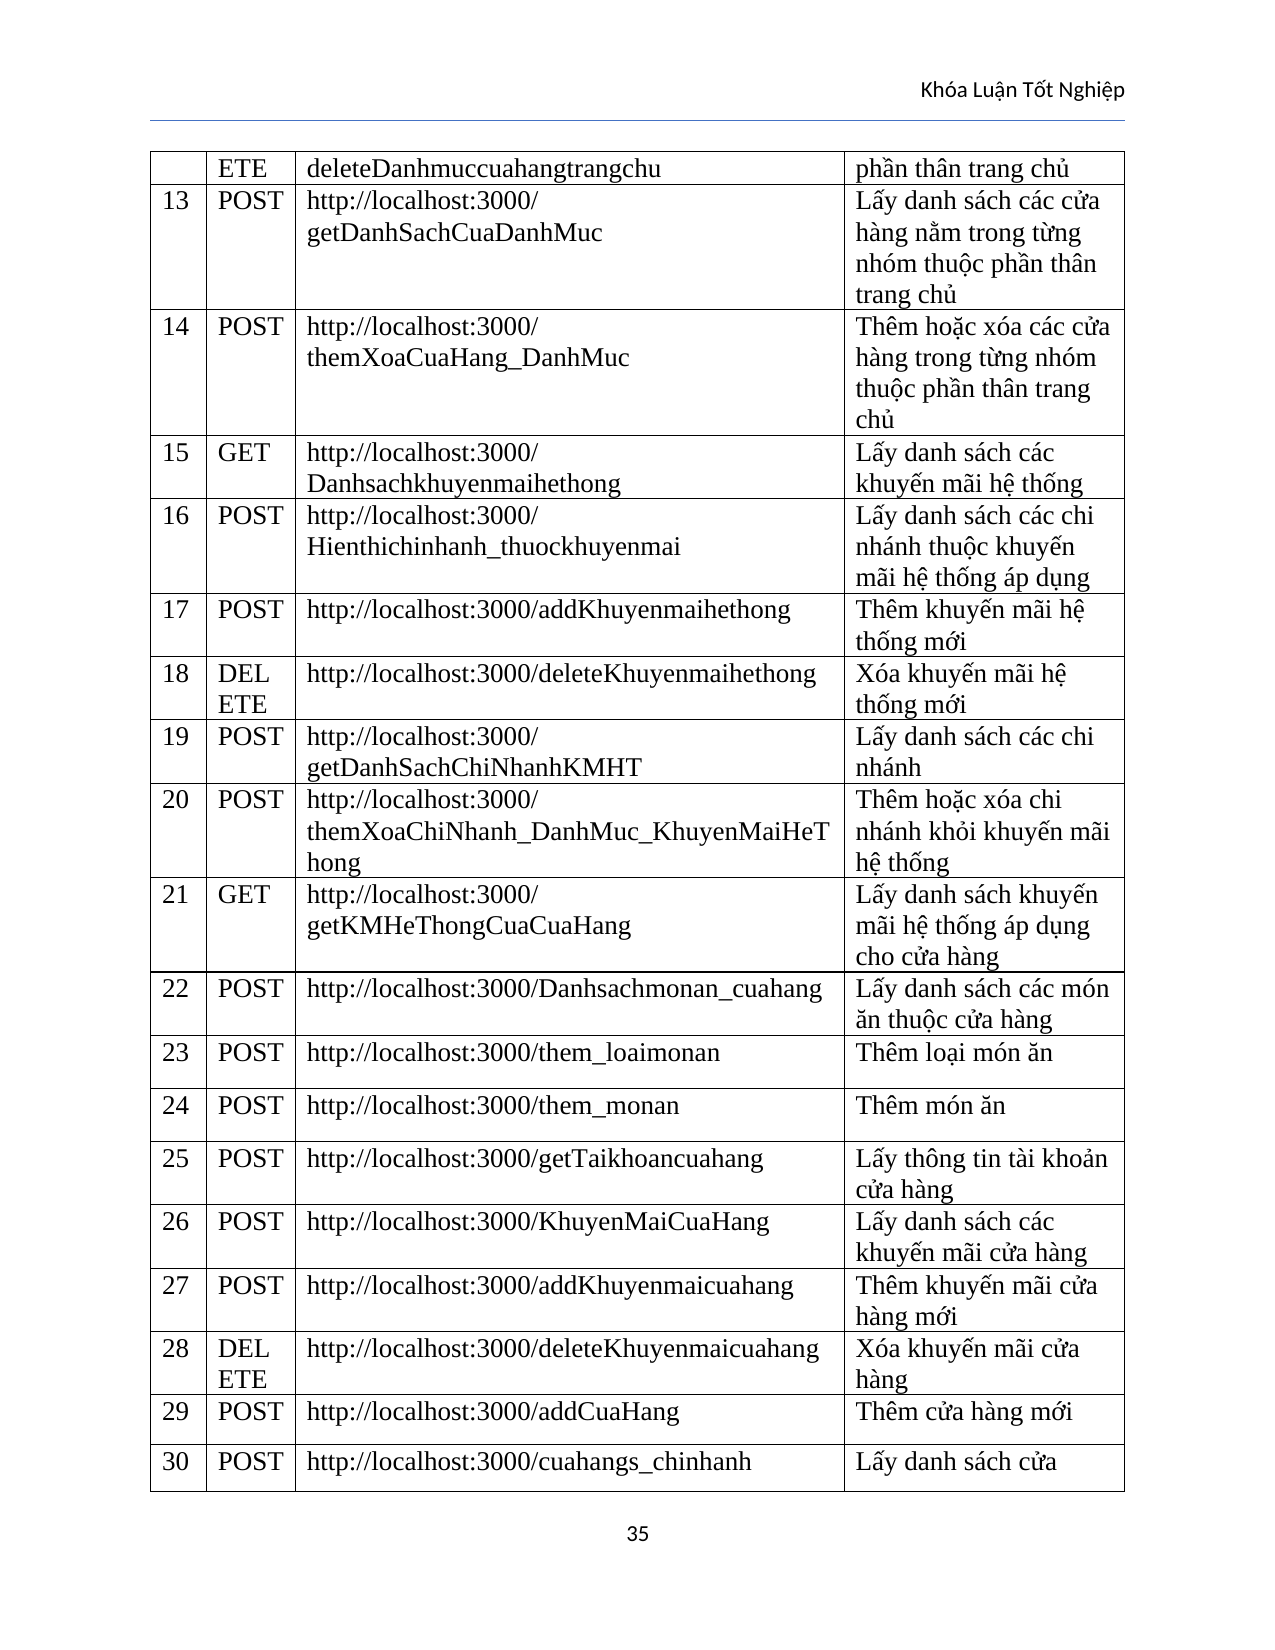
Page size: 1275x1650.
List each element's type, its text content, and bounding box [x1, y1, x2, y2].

table_cell POST [207, 720, 295, 782]
table_cell POST [207, 784, 295, 877]
table_cell Thêm khuyến mãi cửa hàng mới [845, 1269, 1124, 1331]
table_cell Lấy danh sách khuyến mãi hệ thống áp dụng cho cửa hàng [845, 878, 1124, 971]
table_cell Xóa khuyến mãi hệ thống mới [845, 657, 1124, 719]
table_cell POST [207, 1142, 295, 1204]
table_cell Lấy danh sách các chi nhánh thuộc khuyến mãi hệ thống áp dụng [845, 499, 1124, 592]
table_cell http://localhost:3000/Hienthichinhanh_thuockhuyenmai [296, 499, 844, 592]
table_cell http://localhost:3000/addKhuyenmaihethong [296, 594, 844, 656]
table_cell http://localhost:3000/deleteKhuyenmaicuahang [296, 1332, 844, 1394]
table_cell http://localhost:3000/getKMHeThongCuaCuaHang [296, 878, 844, 971]
table_cell Thêm khuyến mãi hệ thống mới [845, 594, 1124, 656]
table_cell http://localhost:3000/getDanhSachChiNhanhKMHT [296, 720, 844, 782]
table_cell POST [207, 973, 295, 1035]
table_cell Xóa khuyến mãi cửa hàng [845, 1332, 1124, 1394]
table_cell http://localhost:3000/addCuaHang [296, 1395, 844, 1444]
table_cell http://localhost:3000/them_loaimonan [296, 1036, 844, 1088]
table_cell http://localhost:3000/themXoaChiNhanh_DanhMuc_KhuyenMaiHeThong [296, 784, 844, 877]
table_cell Lấy danh sách các món ăn thuộc cửa hàng [845, 973, 1124, 1035]
table_cell Thêm hoặc xóa các cửa hàng trong từng nhóm thuộc phần thân trang chủ [845, 310, 1124, 435]
table_cell 13 [151, 185, 206, 309]
table_cell 27 [151, 1269, 206, 1331]
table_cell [296, 152, 844, 183]
table_cell DELETE [207, 1332, 295, 1394]
table_cell POST [207, 1445, 295, 1491]
table_cell 29 [151, 1395, 206, 1444]
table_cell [845, 185, 1124, 309]
table_cell 30 [151, 1445, 206, 1491]
table_cell 23 [151, 1036, 206, 1088]
table_cell http://localhost:3000/Danhsachkhuyenmaihethong [296, 436, 844, 498]
table_cell Lấy danh sách các khuyến mãi cửa hàng [845, 1205, 1124, 1268]
table_cell 12 [151, 152, 206, 183]
table_cell 26 [151, 1205, 206, 1268]
table_cell 17 [151, 594, 206, 656]
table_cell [296, 1445, 844, 1491]
table_cell http://localhost:3000/KhuyenMaiCuaHang [296, 1205, 844, 1268]
table_cell POST [207, 594, 295, 656]
table_cell Thêm cửa hàng mới [845, 1395, 1124, 1444]
table_cell 15 [151, 436, 206, 498]
table_cell POST [207, 185, 295, 309]
table_cell GET [207, 878, 295, 971]
table_cell POST [207, 1205, 295, 1268]
table_cell Lấy thông tin tài khoản cửa hàng [845, 1142, 1124, 1204]
table_cell POST [207, 1269, 295, 1331]
table_cell Thêm loại món ăn [845, 1036, 1124, 1088]
table_cell 28 [151, 1332, 206, 1394]
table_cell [845, 152, 1124, 183]
table_cell POST [207, 1395, 295, 1444]
table_cell DELETE [207, 657, 295, 719]
table_cell http://localhost:3000/Danhsachmonan_cuahang [296, 973, 844, 1035]
table_cell GET [207, 436, 295, 498]
table_cell 14 [151, 310, 206, 435]
table_cell http://localhost:3000/getTaikhoancuahang [296, 1142, 844, 1204]
table_cell POST [207, 1089, 295, 1141]
table_cell DELETE [207, 152, 295, 183]
table_cell 20 [151, 784, 206, 877]
table_cell Thêm hoặc xóa chi nhánh khỏi khuyến mãi hệ thống [845, 784, 1124, 877]
table_cell http://localhost:3000/deleteKhuyenmaihethong [296, 657, 844, 719]
table_cell 24 [151, 1089, 206, 1141]
table_cell 25 [151, 1142, 206, 1204]
table_cell 22 [151, 973, 206, 1035]
table_cell Lấy danh sách các chi nhánh [845, 720, 1124, 782]
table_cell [845, 1445, 1124, 1491]
table_cell 19 [151, 720, 206, 782]
table_cell http://localhost:3000/addKhuyenmaicuahang [296, 1269, 844, 1331]
table_cell Lấy danh sách các khuyến mãi hệ thống [845, 436, 1124, 498]
table_cell http://localhost:3000/them_monan [296, 1089, 844, 1141]
table_cell POST [207, 499, 295, 592]
table_cell http://localhost:3000/themXoaCuaHang_DanhMuc [296, 310, 844, 435]
table_cell 16 [151, 499, 206, 592]
table_cell POST [207, 310, 295, 435]
table_cell 21 [151, 878, 206, 971]
table_cell Thêm món ăn [845, 1089, 1124, 1141]
table_cell POST [207, 1036, 295, 1088]
table_cell 18 [151, 657, 206, 719]
table_cell http://localhost:3000/getDanhSachCuaDanhMuc [296, 185, 844, 309]
